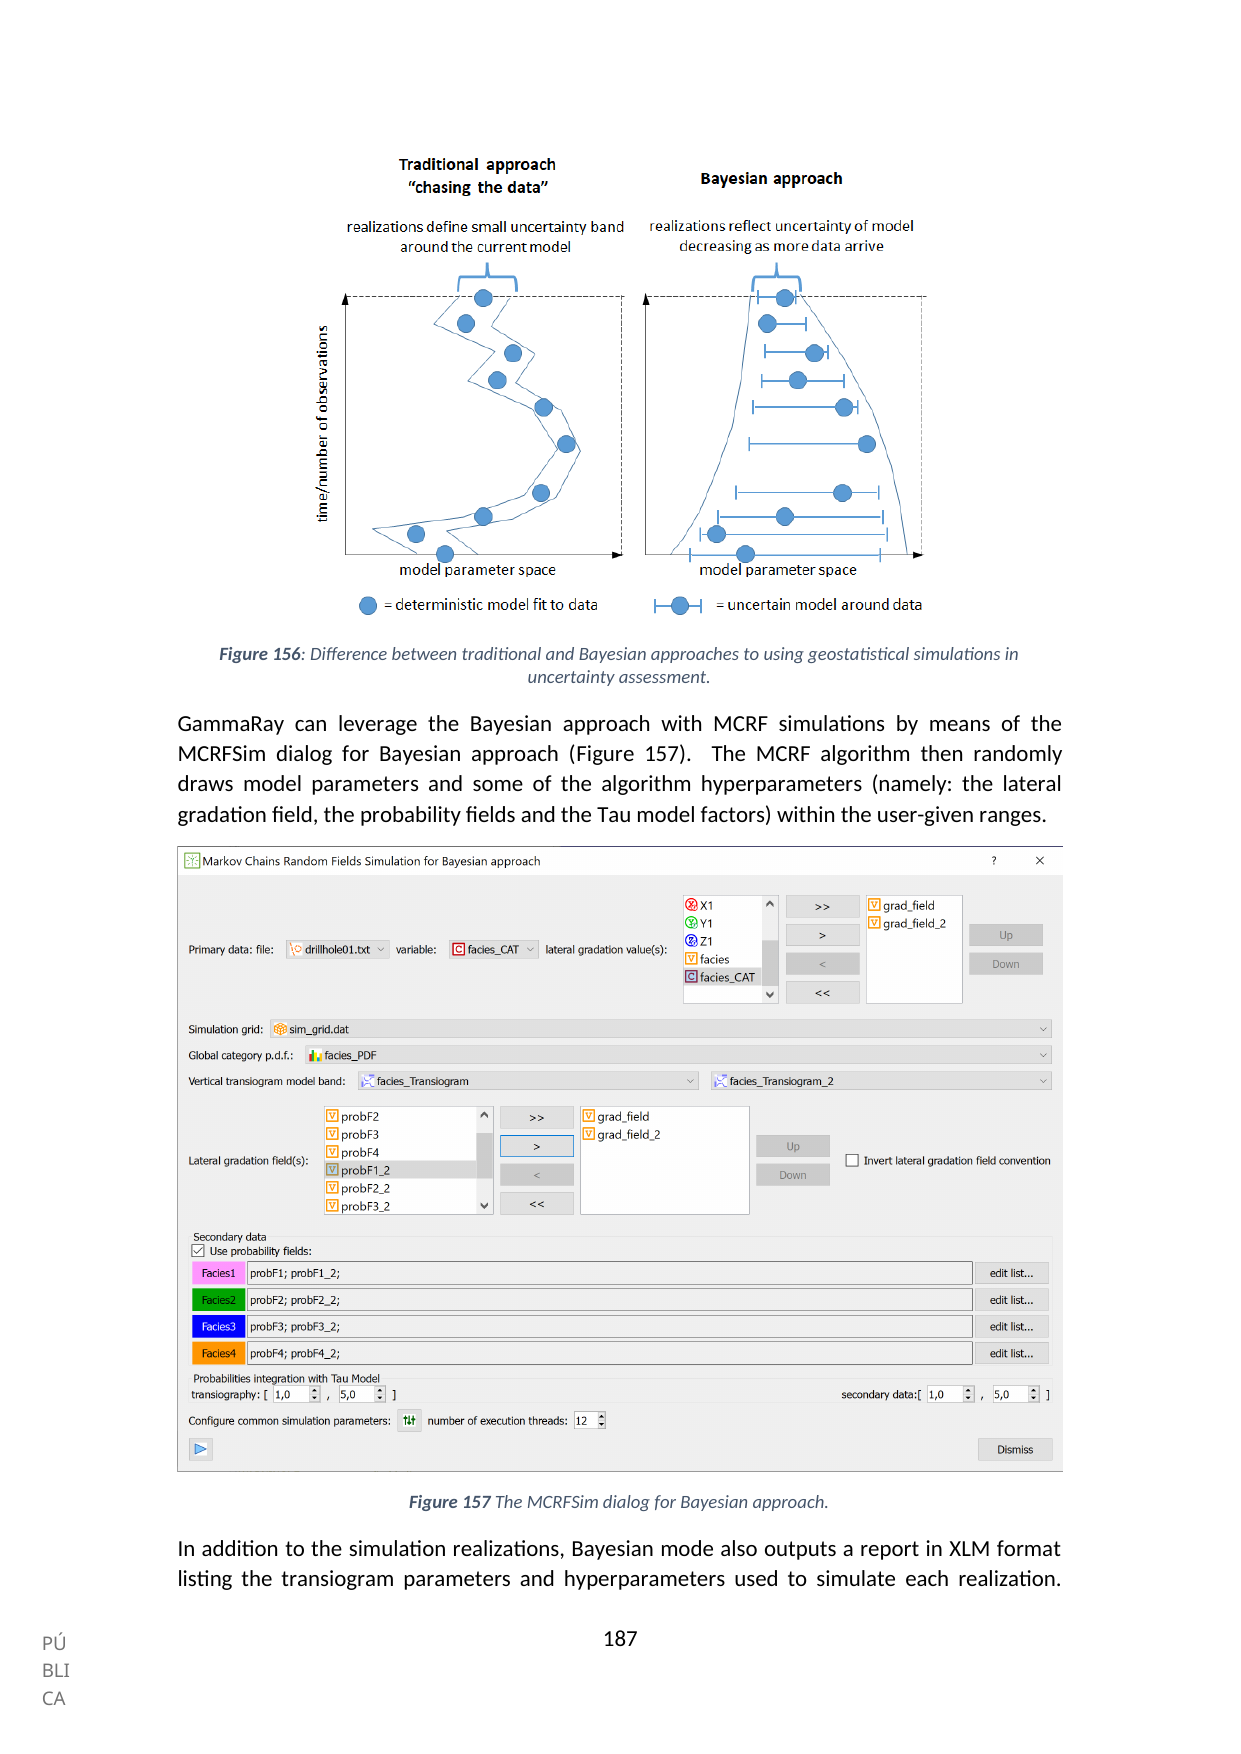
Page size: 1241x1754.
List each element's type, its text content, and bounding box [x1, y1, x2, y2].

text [177, 1534, 1063, 1592]
text GammaRay can leverage the Bayesian approach with MCRF simulations by means of the MCRFSim dialog for Bayesian approach (Figure 154). The MCRF algorithm then randomly draws model parameters and some of the algorithm hyperparameters (namely: the lateral gradation field, the probability fields and the Tau model factors) within the user-given ranges. [177, 709, 1063, 828]
text Figure 156: Difference between traditional and Bayesian approaches to using geostatistical simulations in uncertainty assessment. [177, 642, 1063, 688]
text Figure 157 The MCRFSim dialog for Bayesian approach. [177, 1490, 1063, 1513]
picture [306, 147, 934, 624]
picture [177, 846, 1063, 1472]
